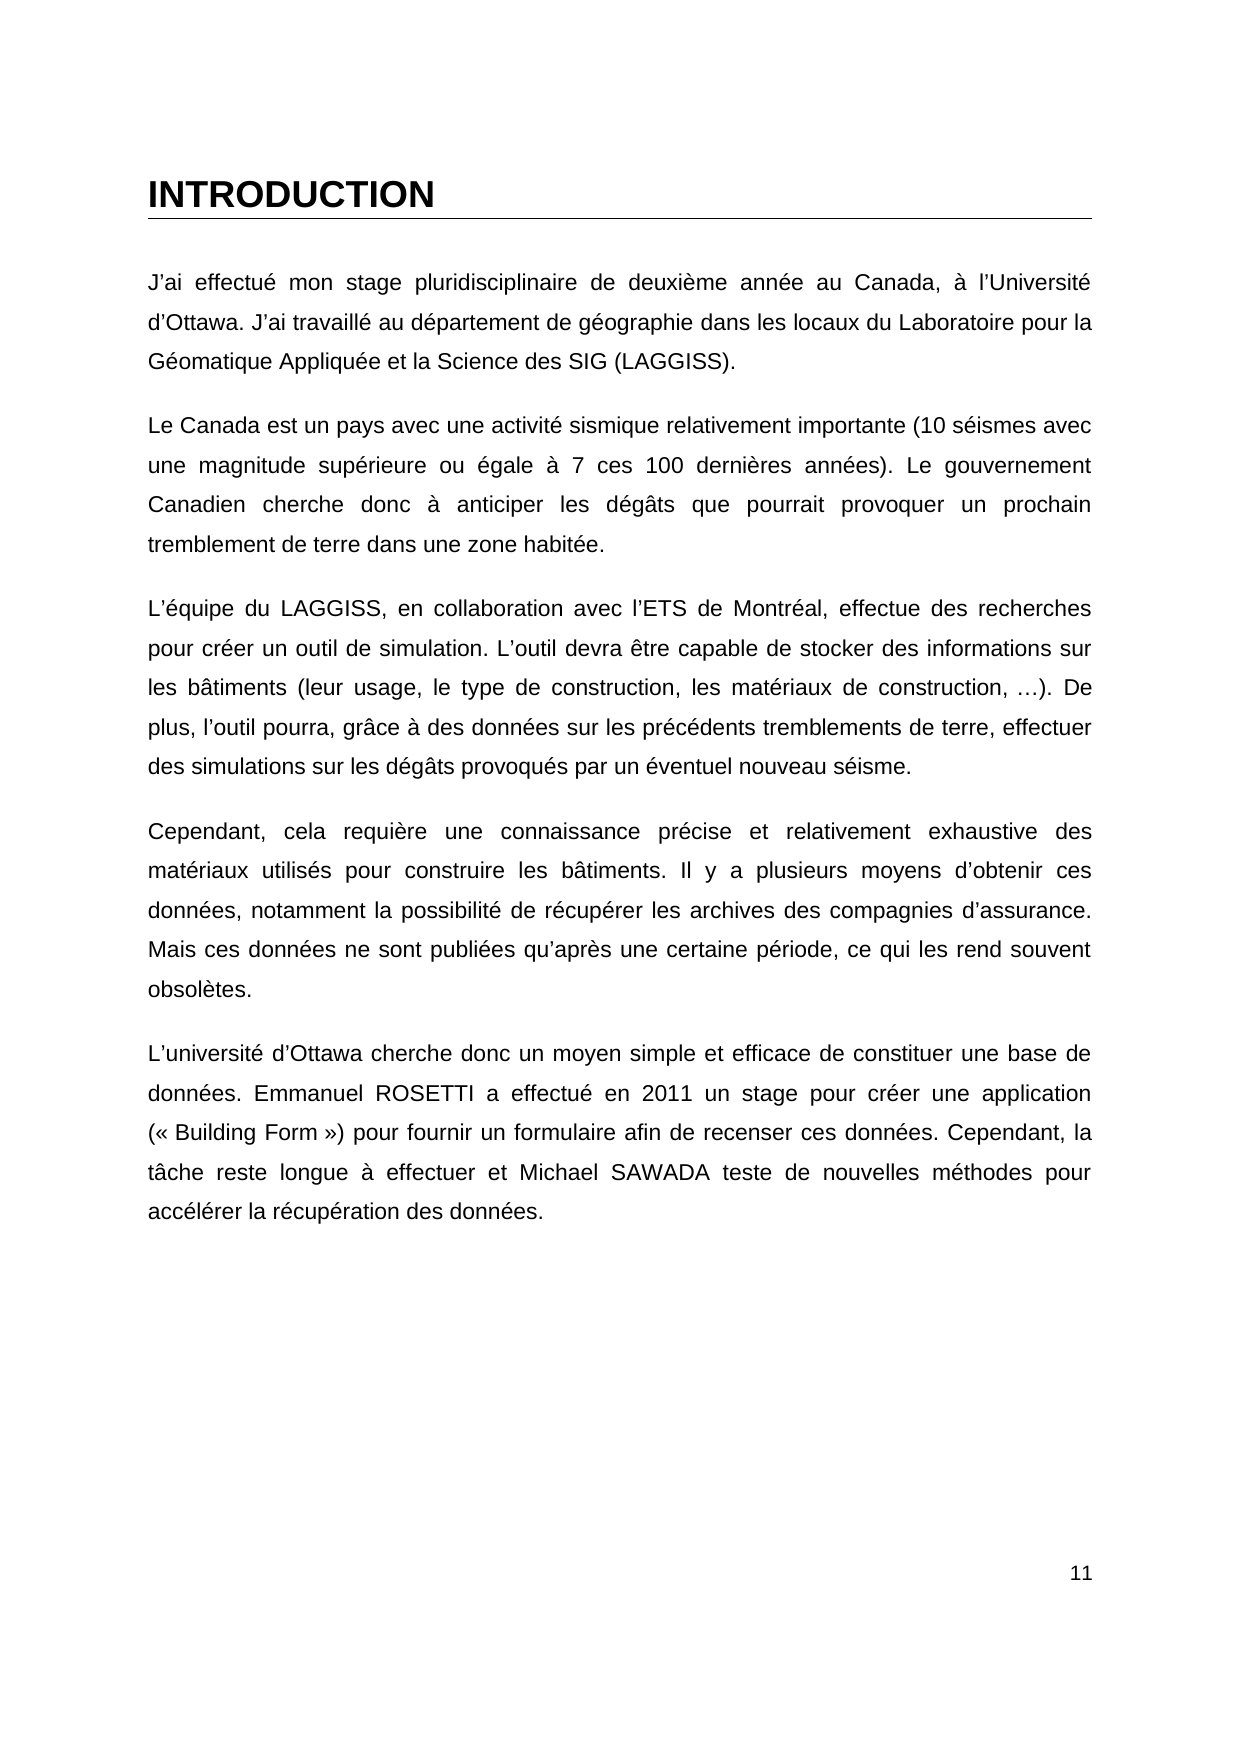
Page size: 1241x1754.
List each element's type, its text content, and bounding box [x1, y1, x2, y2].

text Le Canada est un pays avec une activité sismique relativement importante (10 séismes avec une magnitude supérieure ou égale à 7 ces 100 dernières années). Le gouvernement Canadien cherche donc à anticiper les dégâts que pourrait provoquer un prochain tremblement de terre dans une zone habitée. [148, 412, 1092, 557]
subtitle Introduction [148, 173, 1092, 218]
text Cependant, cela requière une connaissance précise et relativement exhaustive des matériaux utilisés pour construire les bâtiments. Il y a plusieurs moyens d’obtenir ces données, notamment la possibilité de récupérer les archives des compagnies d’assurance. Mais ces données ne sont publiées qu’après une certaine période, ce qui les rend souvent obsolètes. [148, 818, 1092, 1002]
text J’ai effectué mon stage pluridisciplinaire de deuxième année au Canada, à l’Université d’Ottawa. J’ai travaillé au département de géographie dans les locaux du Laboratoire pour la Géomatique Appliquée et la Science des SIG (LAGGISS). [148, 269, 1092, 374]
text L’université d’Ottawa cherche donc un moyen simple et efficace de constituer une base de données. Emmanuel ROSETTI a effectué en 2011 un stage pour créer une application (« Building Form ») pour fournir un formulaire afin de recenser ces données. Cependant, la tâche reste longue à effectuer et Michael SAWADA teste de nouvelles méthodes pour accélérer la récupération des données. [148, 1040, 1092, 1224]
text L’équipe du LAGGISS, en collaboration avec l’ETS de Montréal, effectue des recherches pour créer un outil de simulation. L’outil devra être capable de stocker des informations sur les bâtiments (leur usage, le type de construction, les matériaux de construction, …). De plus, l’outil pourra, grâce à des données sur les précédents tremblements de terre, effectuer des simulations sur les dégâts provoqués par un éventuel nouveau séisme. [148, 595, 1092, 779]
